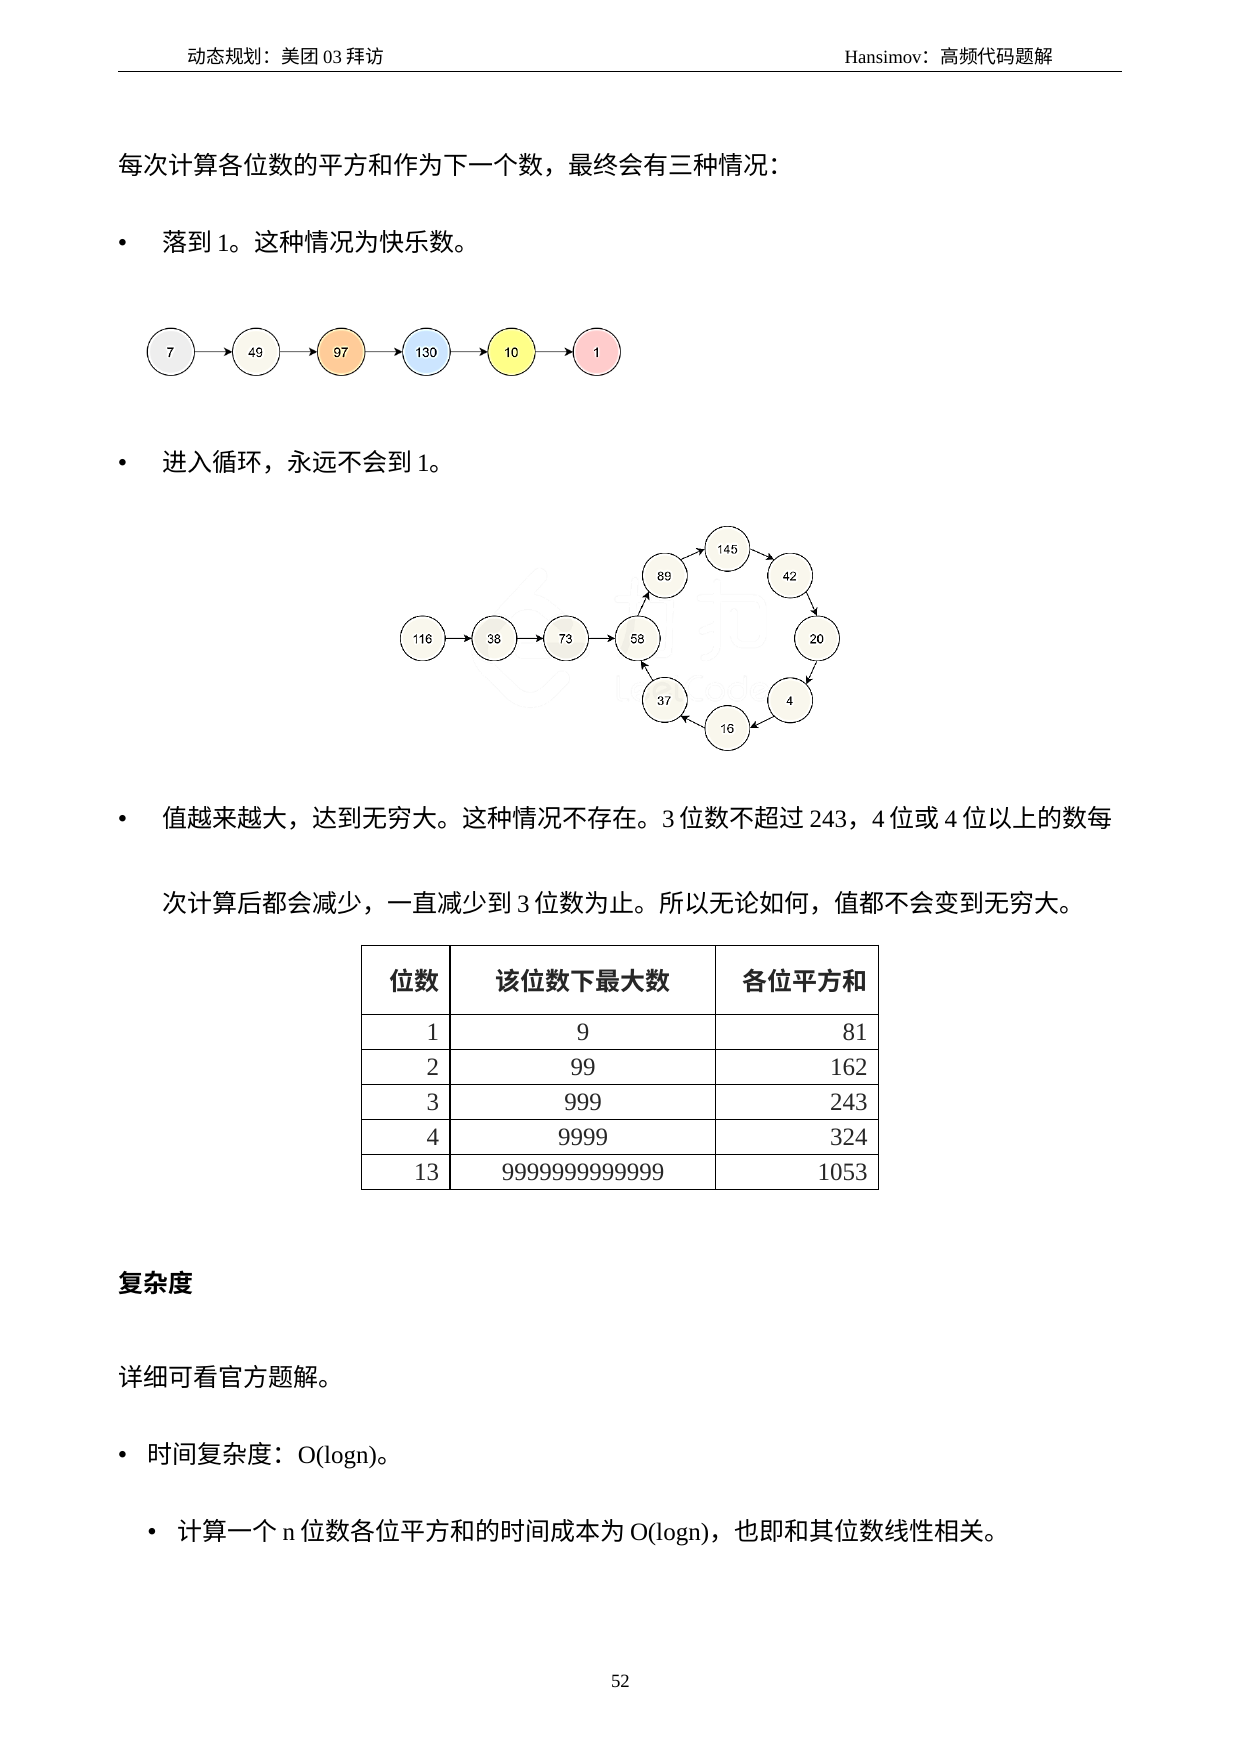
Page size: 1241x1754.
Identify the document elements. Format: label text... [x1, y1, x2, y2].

table_cell 1 [362, 1015, 449, 1048]
text 进入循环，永远不会到1。 [118, 427, 1122, 495]
table_cell 3 [362, 1085, 449, 1118]
table_cell 999 [451, 1085, 715, 1118]
table_cell 9999999999999 [451, 1155, 715, 1188]
subtitle 复杂度 [118, 1248, 1097, 1316]
list 每次计算各位数的平方和作为下一个数，最终会有三种情况： [118, 130, 1122, 198]
table_cell 99 [451, 1050, 715, 1083]
text 计算一个n位数各位平方和的时间成本为O(logn)，也即和其位数线性相关。 [148, 1496, 1122, 1563]
text 值越来越大，达到无穷大。这种情况不存在。3位数不超过243，4位或4位以上的数每次计算后都会减少，一直减少到3位数为止。所以无论如何，值都不会变到无穷大。 [118, 783, 1122, 936]
text 时间复杂度：O(logn)。 [118, 1419, 1122, 1487]
table_header 位数 [362, 946, 449, 1013]
table_header 各位平方和 [716, 946, 878, 1013]
table_cell 9 [451, 1015, 715, 1048]
text 详细可看官方题解。 [118, 1342, 1122, 1409]
table_cell 13 [362, 1155, 449, 1188]
table_cell 162 [716, 1050, 878, 1083]
picture [118, 299, 649, 404]
table_cell 81 [716, 1015, 878, 1048]
picture [377, 503, 863, 774]
table_cell 1053 [716, 1155, 878, 1188]
table_cell 324 [716, 1120, 878, 1153]
table_cell 9999 [451, 1120, 715, 1153]
table_cell 243 [716, 1085, 878, 1118]
list 落到1。这种情况为快乐数。 [118, 207, 1122, 275]
table_header 该位数下最大数 [451, 946, 715, 1013]
table_cell 2 [362, 1050, 449, 1083]
table_cell 4 [362, 1120, 449, 1153]
